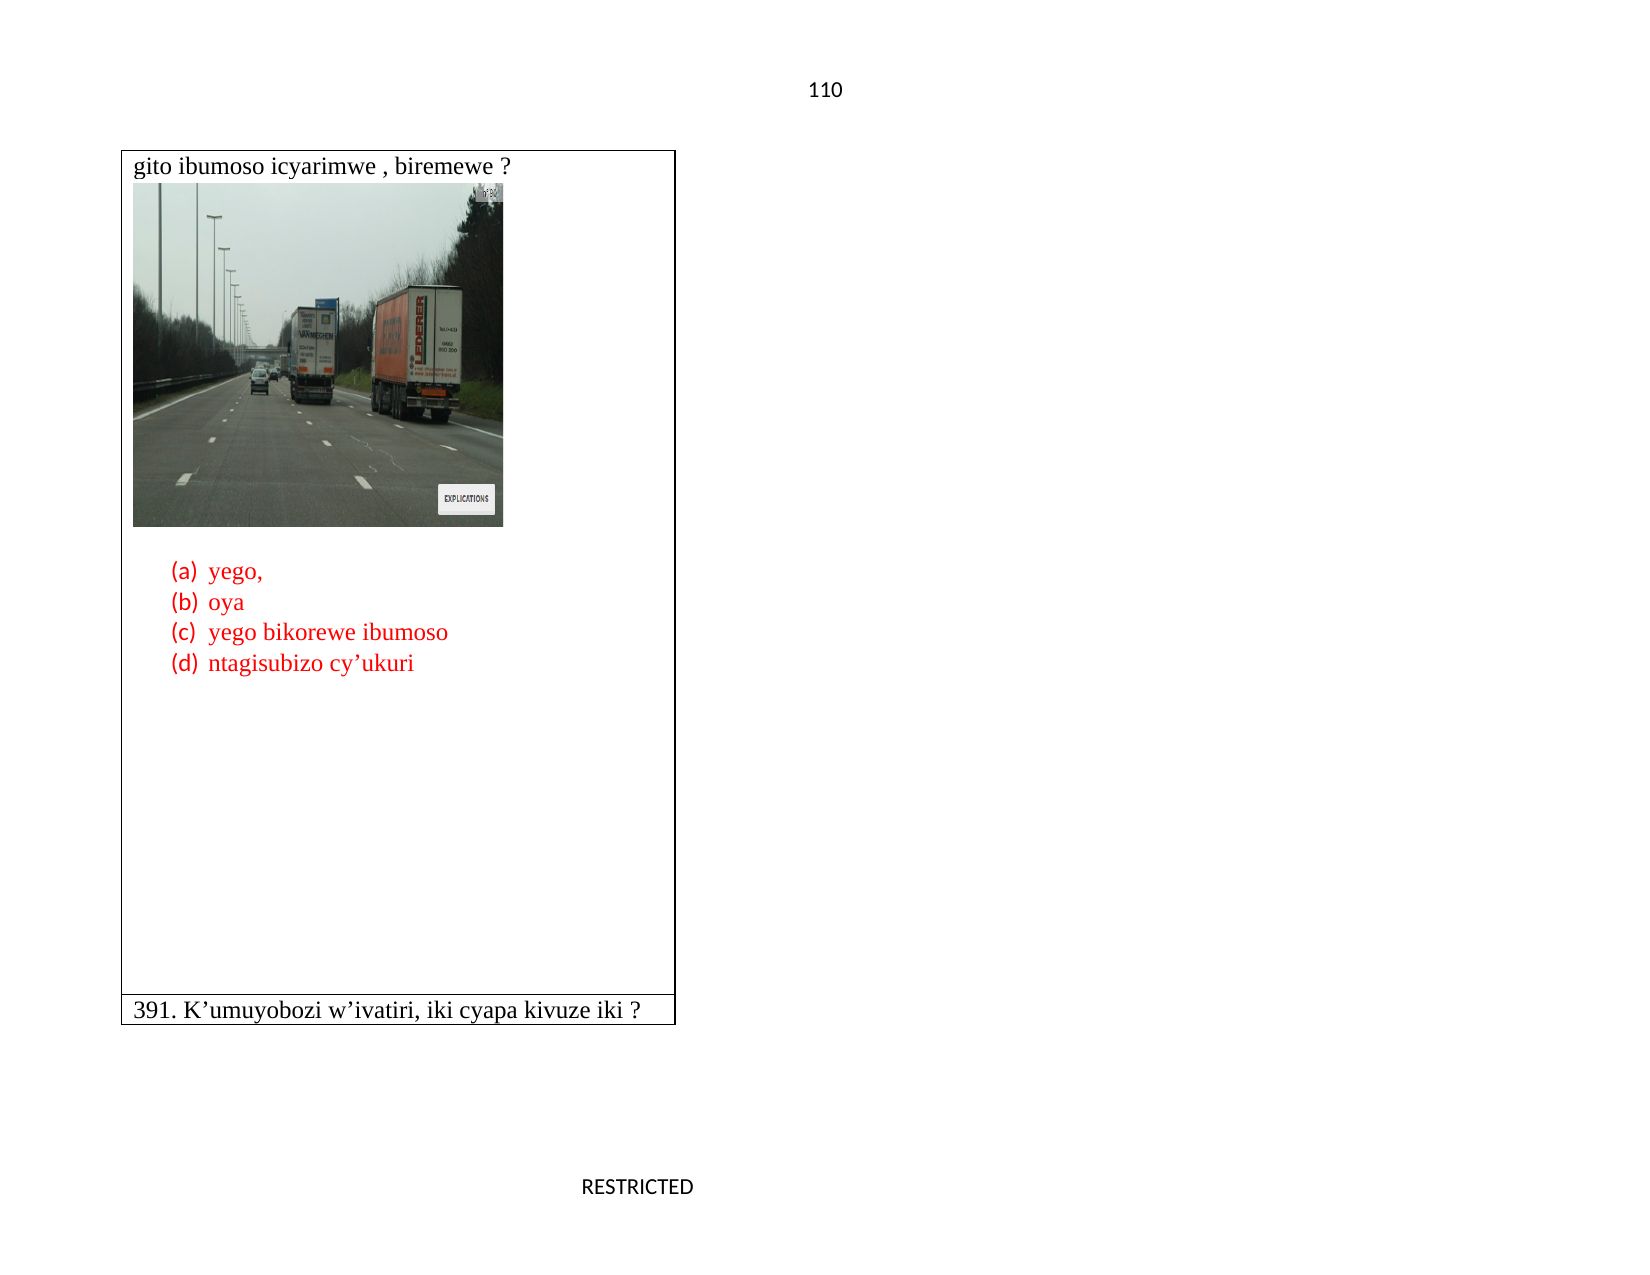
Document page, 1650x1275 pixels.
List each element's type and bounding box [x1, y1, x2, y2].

table_cell [122, 151, 674, 994]
table_cell [122, 995, 674, 1023]
picture [133, 179, 504, 527]
